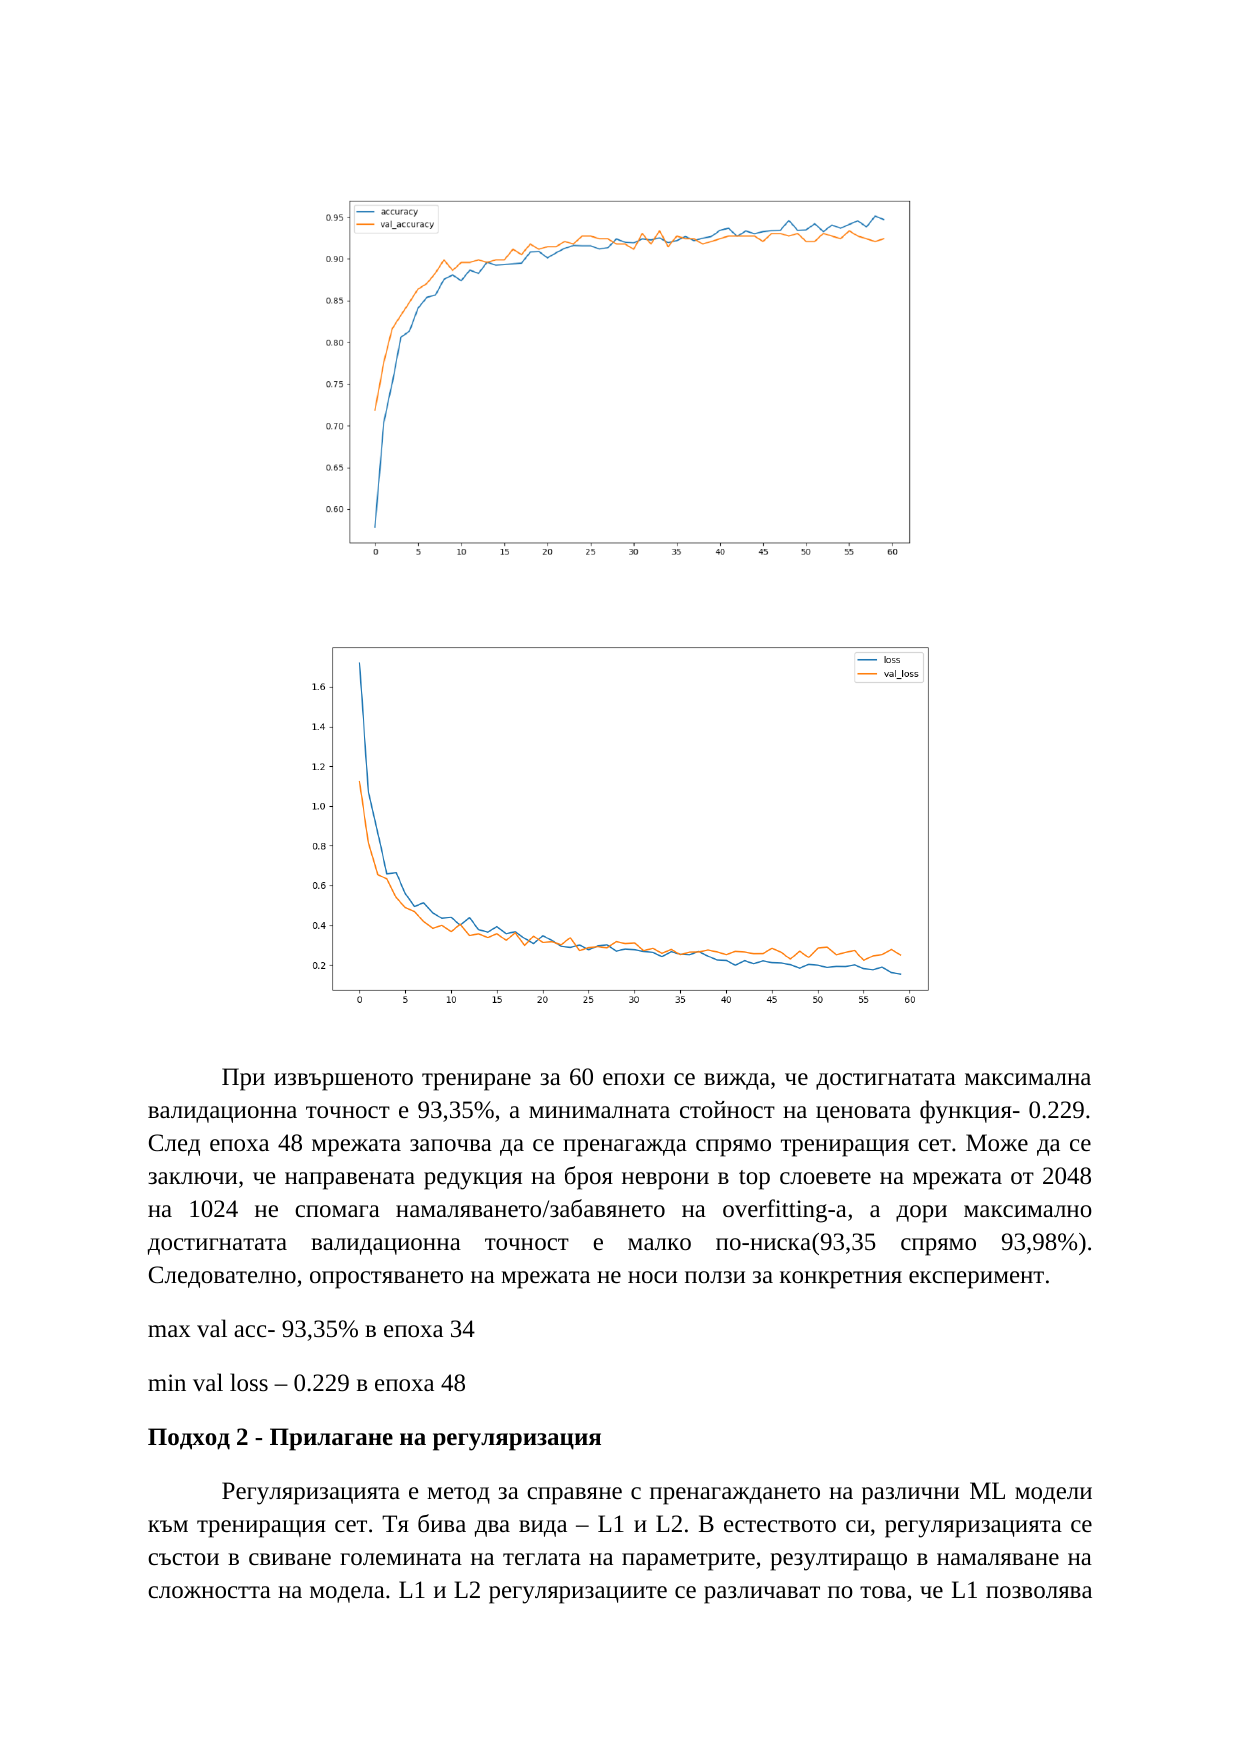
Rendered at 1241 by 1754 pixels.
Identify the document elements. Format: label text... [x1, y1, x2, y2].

text Подход 2 - Прилагане на регуляризация [148, 1422, 1093, 1451]
text min val loss – 0.229 в епоха 48 [148, 1368, 1093, 1397]
picture [236, 594, 1004, 1038]
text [148, 1476, 1093, 1604]
picture [259, 147, 981, 591]
text max val acc- 93,35% в епоха 34 [148, 1314, 1093, 1343]
text При извършеното трениране за 60 епохи се вижда, че достигнатата максимална валидационна точност е 93,35%, а минималната стойност на ценовата функция- 0.229. След епоха 48 мрежата започва да се пренагажда спрямо трениращия сет. Може да се заключи, че направената редукция на броя неврони в top слоевете на мрежата от 2048 на 1024 не спомага намаляването/забавянето на overfitting-a, а дори максимално достигнатата валидационна точност е малко по-ниска(93,35 спрямо 93,98%). Следователно, опростяването на мрежата не носи ползи за конкретния експеримент. [148, 1062, 1093, 1289]
